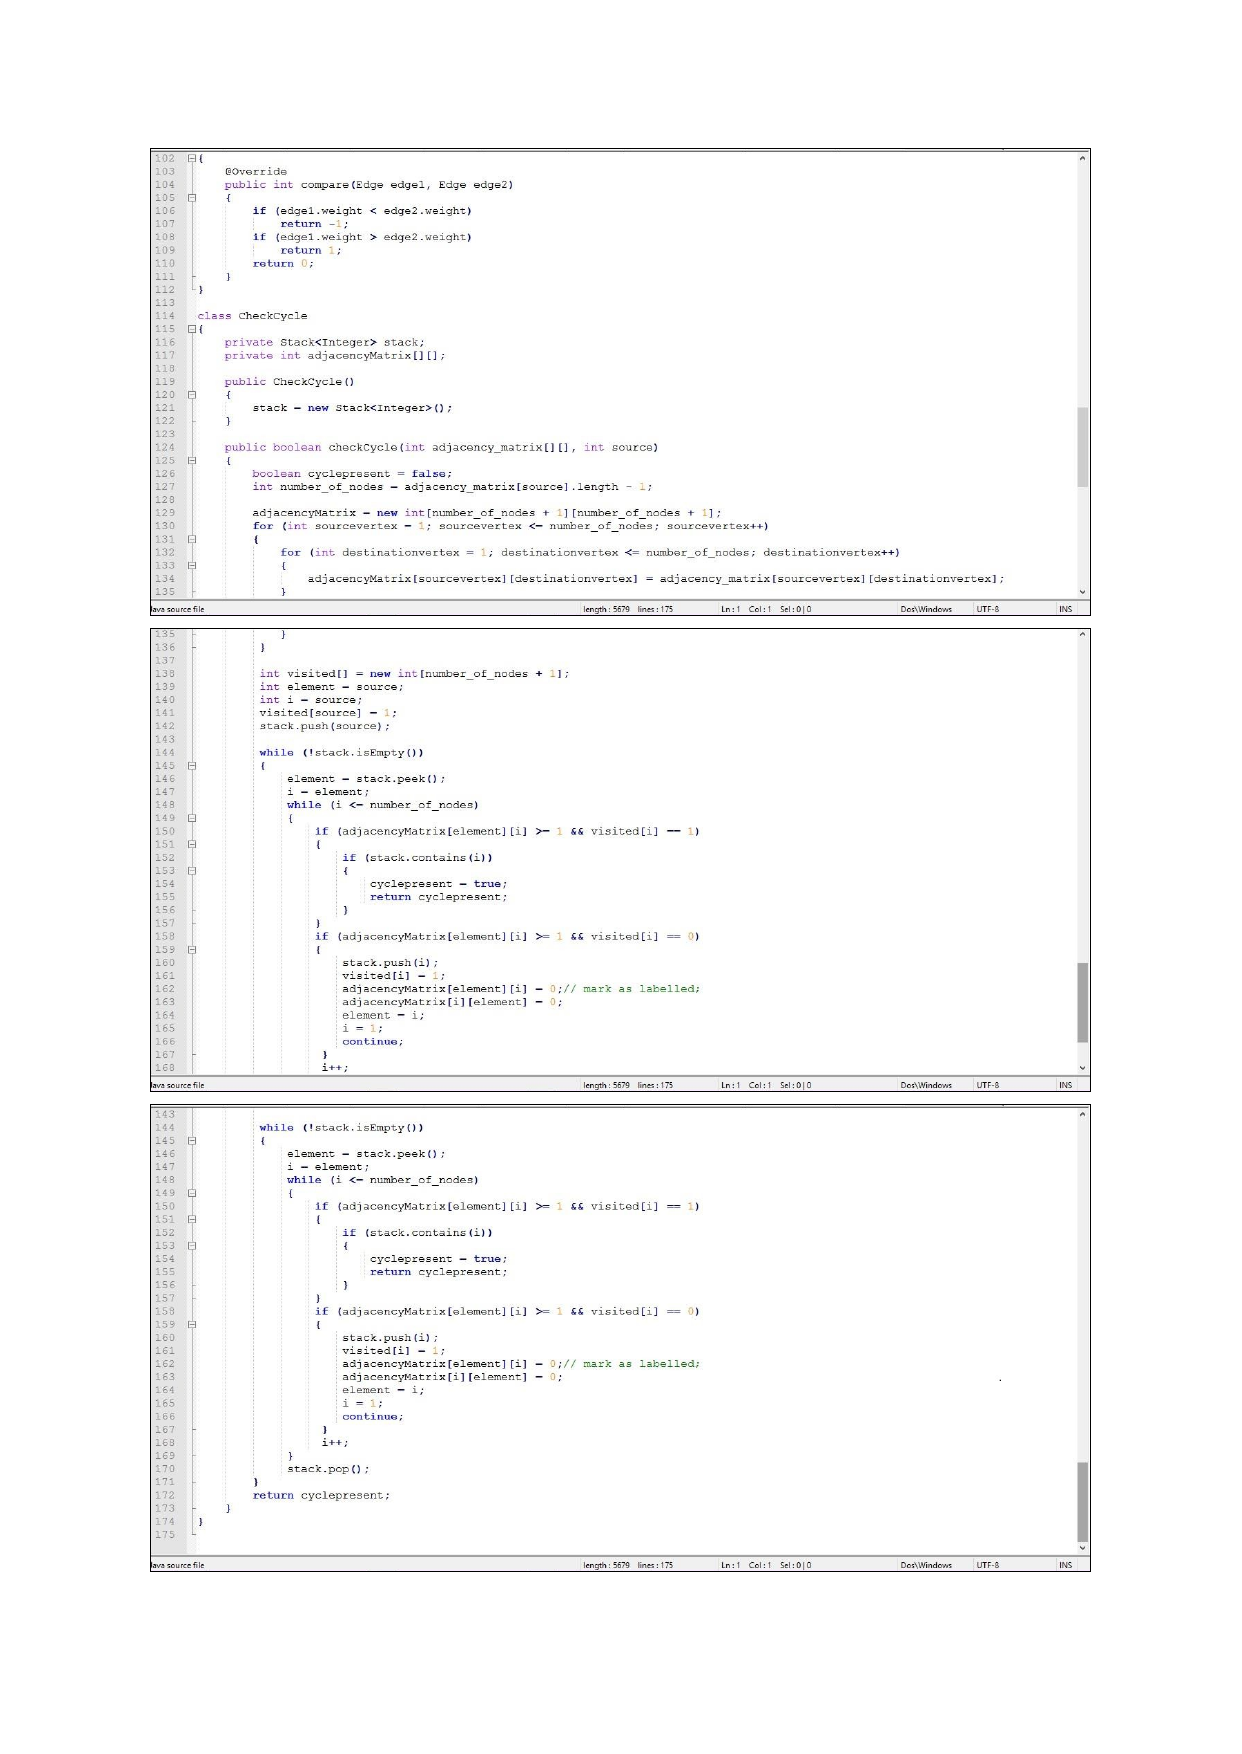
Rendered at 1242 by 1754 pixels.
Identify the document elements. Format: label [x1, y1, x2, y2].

picture [151, 1105, 1090, 1571]
picture [151, 629, 1090, 1091]
picture [151, 149, 1090, 615]
